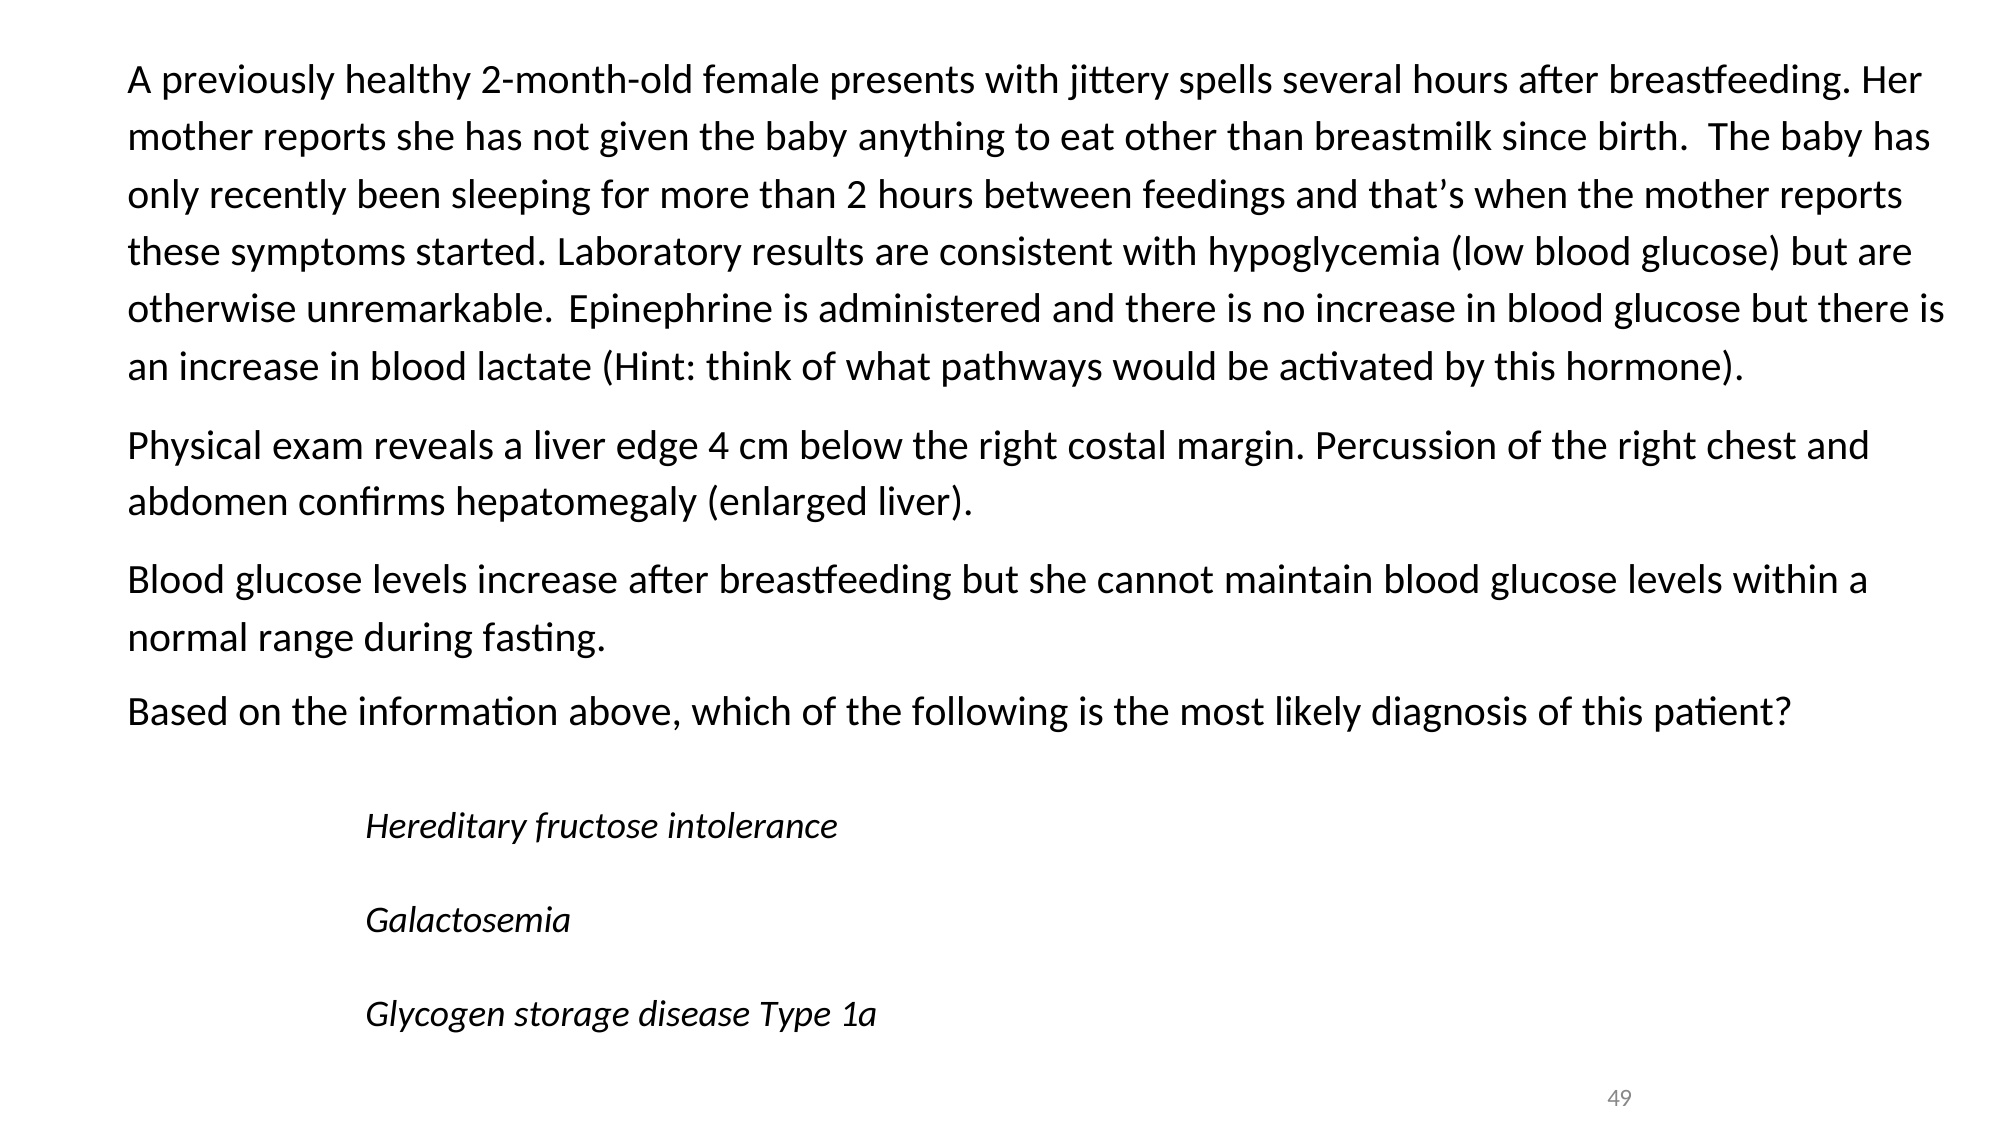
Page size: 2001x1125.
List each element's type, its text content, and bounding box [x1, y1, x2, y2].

text A previously healthy 2-month-old female presents with jittery spells several hours after breastfeeding. Her mother reports she has not given the baby anything to eat other than breastmilk since birth. The baby has only recently been sleeping for more than 2 hours between feedings and that’s when the mother reports these symptoms started. Laboratory results are consistent with hypoglycemia (low blood glucose) but are otherwise unremarkable. Epinephrine is administered and there is no increase in blood glucose but there is an increase in blood lactate (Hint: think of what pathways would be activated by this hormone). [127, 53, 1956, 391]
text Hereditary fructose intolerance Galactosemia [365, 802, 1037, 942]
text Blood glucose levels increase after breastfeeding but she cannot maintain blood glucose levels within a normal range during fasting. [127, 553, 1956, 662]
text Glycogen storage disease Type 1a [365, 990, 1956, 1036]
text Based on the information above, which of the following is the most likely diagnosis of this patient? [127, 685, 1956, 736]
text Physical exam reveals a liver edge 4 cm below the right costal margin. Percussion of the right chest and abdomen confirms hepatomegaly (enlarged liver). [127, 419, 1956, 526]
